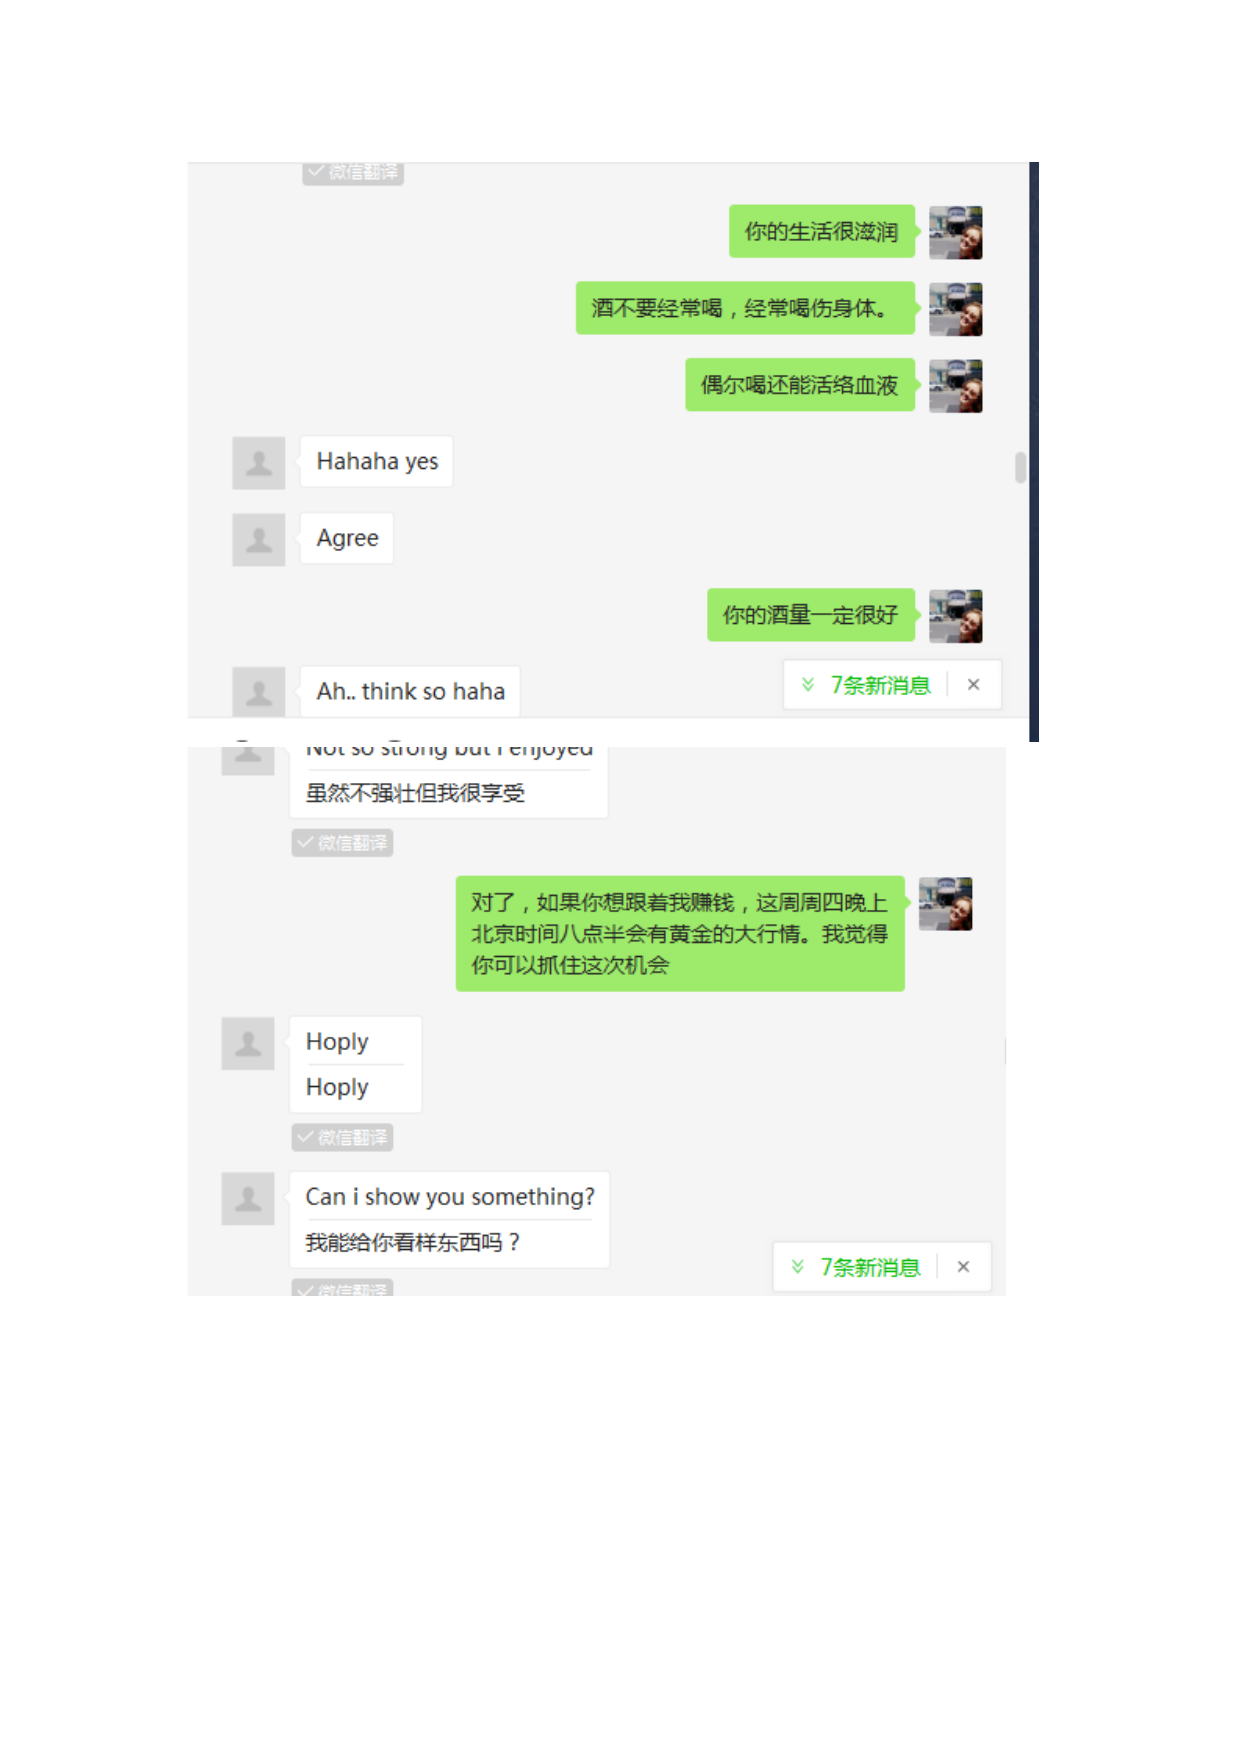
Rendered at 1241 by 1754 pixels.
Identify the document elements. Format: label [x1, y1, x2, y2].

picture [187, 747, 1007, 1296]
picture [187, 162, 1039, 742]
